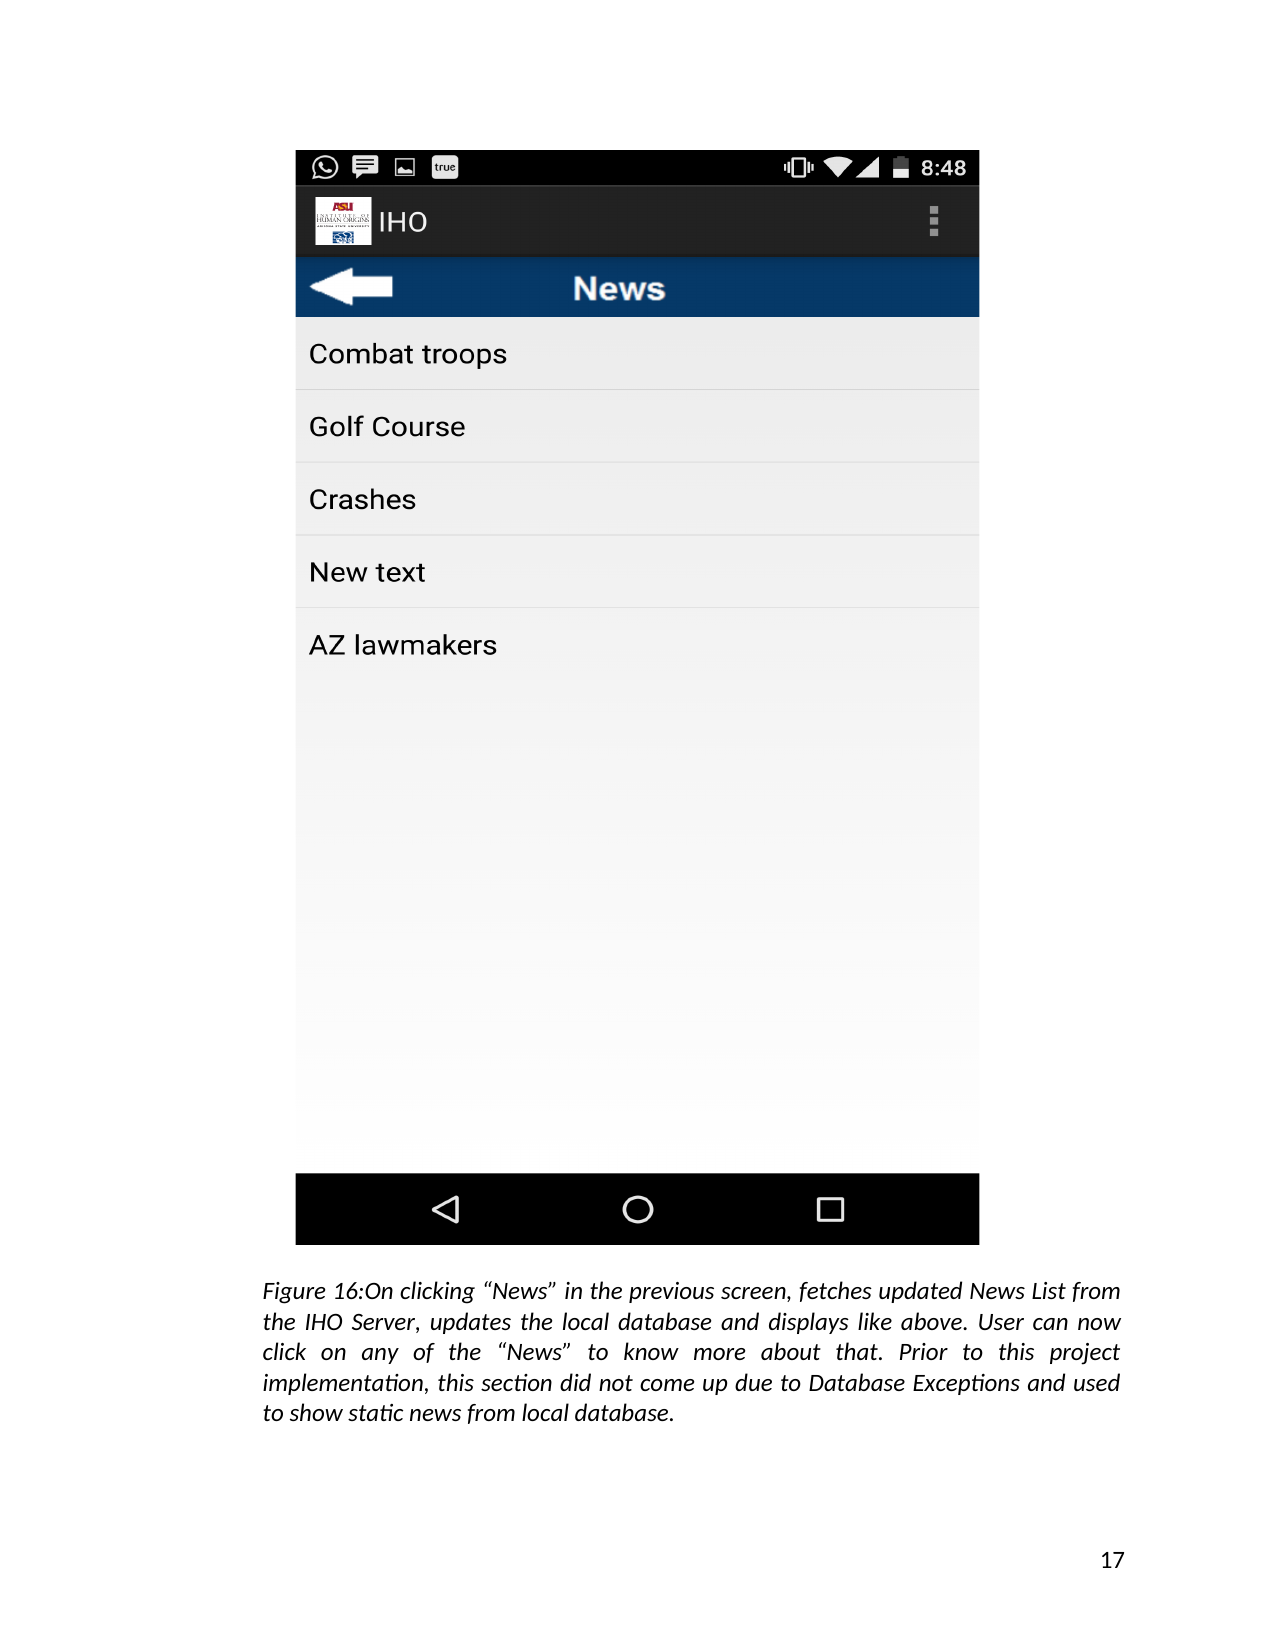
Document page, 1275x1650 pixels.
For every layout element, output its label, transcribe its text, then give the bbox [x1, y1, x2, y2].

picture [295, 150, 980, 1245]
list Figure 16:On clicking “News” in the previous screen, fetches updated News List from the IHO Server, updates the local database and displays like above. User can now click on any of the “News” to know more about that. Prior to this project implementation, this section did not come up due to Database Exceptions and used to show static news from local database. [262, 1276, 1125, 1428]
